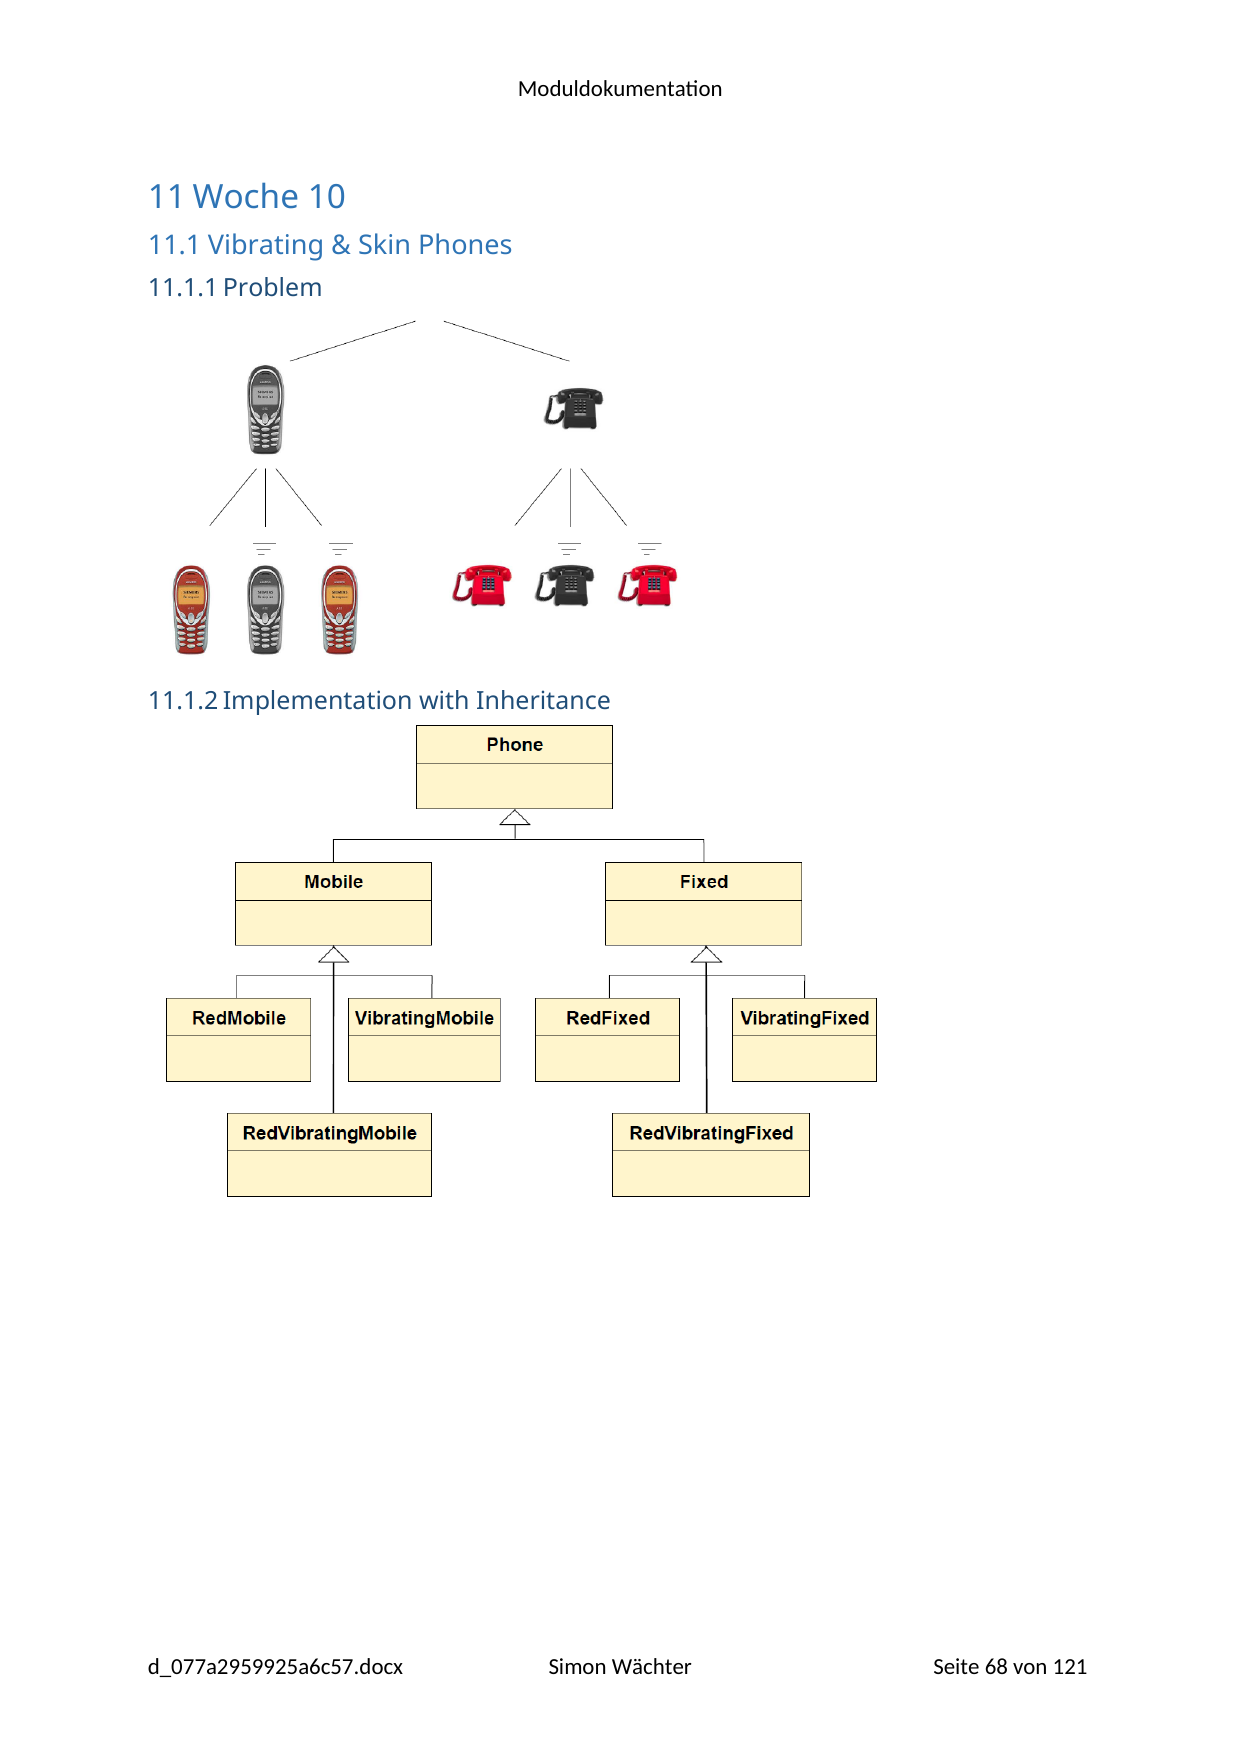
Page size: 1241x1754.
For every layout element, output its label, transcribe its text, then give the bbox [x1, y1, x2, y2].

subtitle Vibrating & Skin Phones [148, 226, 1093, 263]
subtitle Implementation with Inheritance [148, 682, 1093, 717]
subtitle Woche 10 [148, 173, 1093, 218]
picture [147, 306, 705, 664]
picture [147, 719, 887, 1199]
subtitle Problem [148, 270, 1093, 304]
